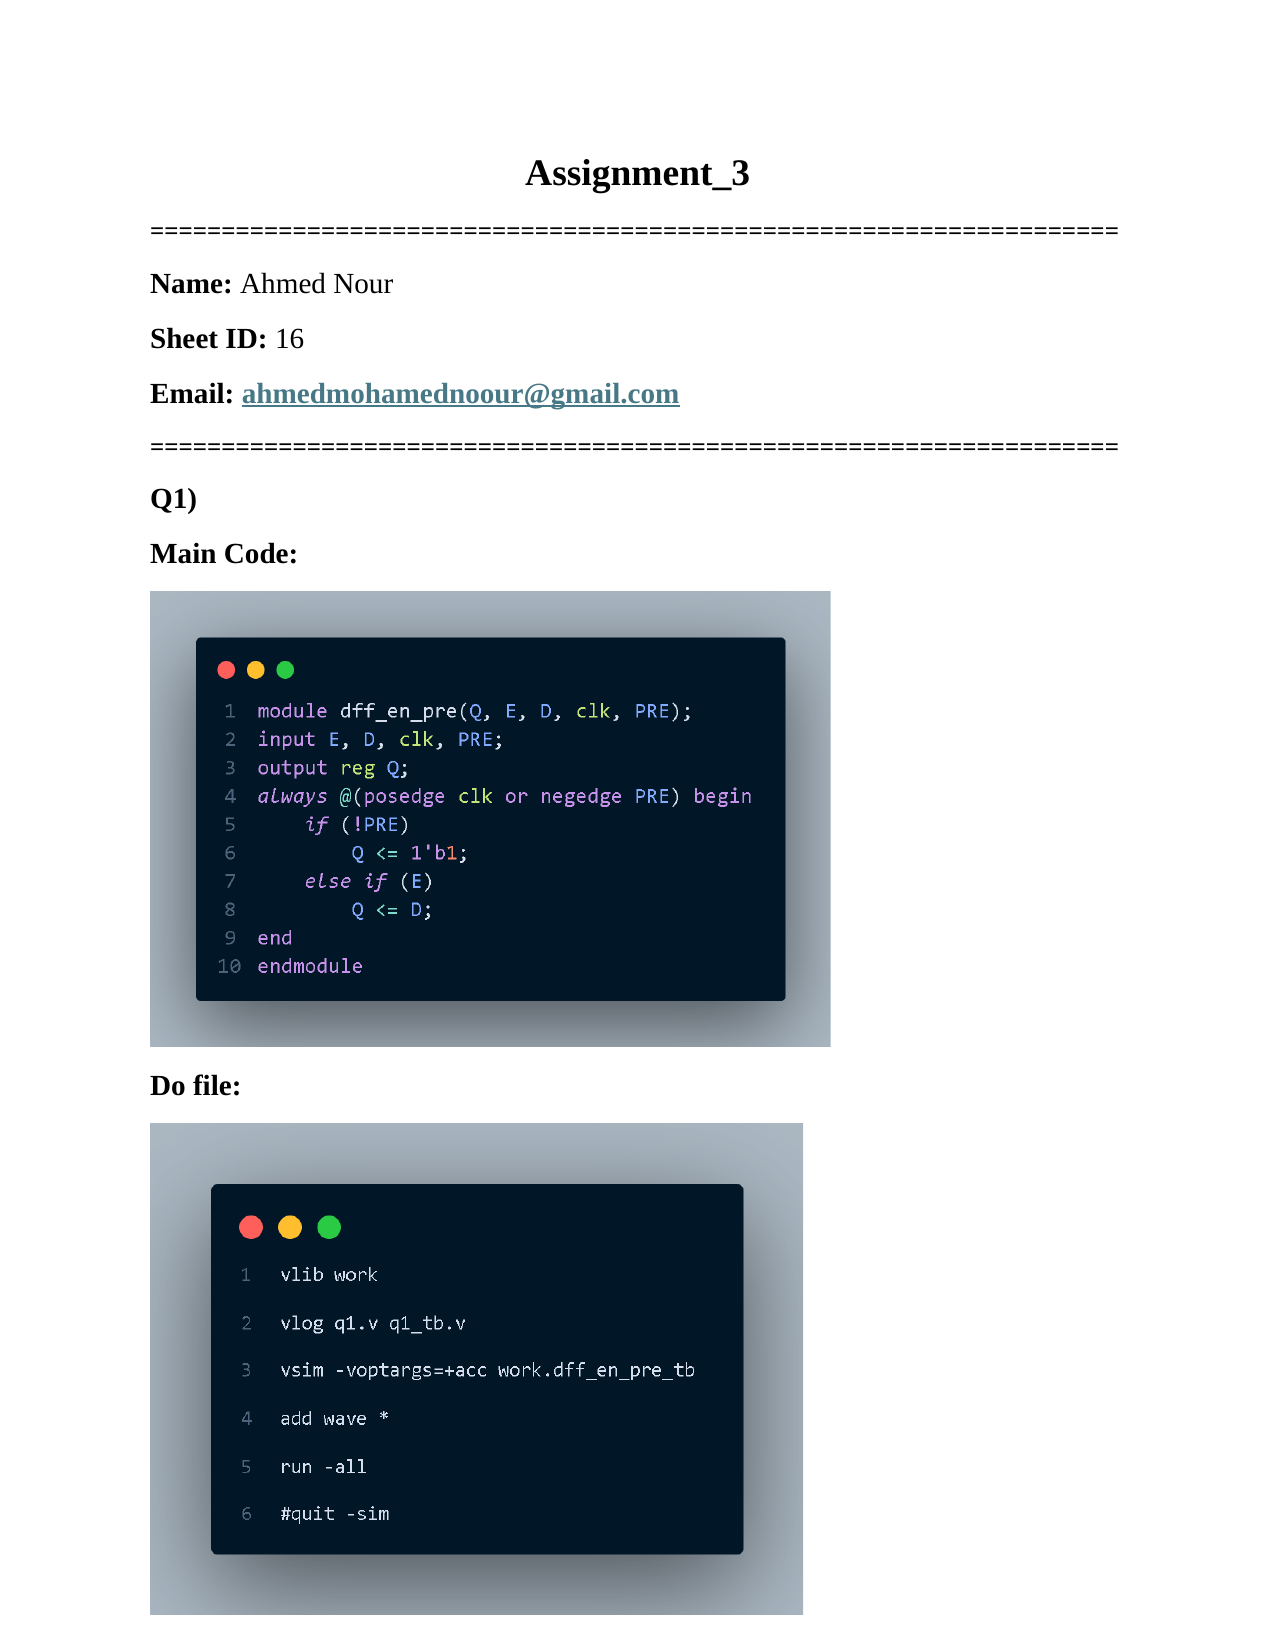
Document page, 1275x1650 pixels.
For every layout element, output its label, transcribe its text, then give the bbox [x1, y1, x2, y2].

text ==================================================================== [150, 216, 1125, 245]
text Email: ahmedmohamednoour@gmail.com [150, 376, 1125, 410]
text Assignment_3 [150, 150, 1125, 193]
text Do file: [150, 1068, 1125, 1102]
text Q1) [150, 481, 1125, 515]
text ==================================================================== [150, 432, 1125, 460]
picture [150, 591, 831, 1047]
text Name: Ahmed Nour [150, 266, 1125, 299]
text Main Code: [150, 536, 1125, 570]
text Sheet ID: 16 [150, 321, 1125, 355]
picture [150, 1123, 804, 1615]
